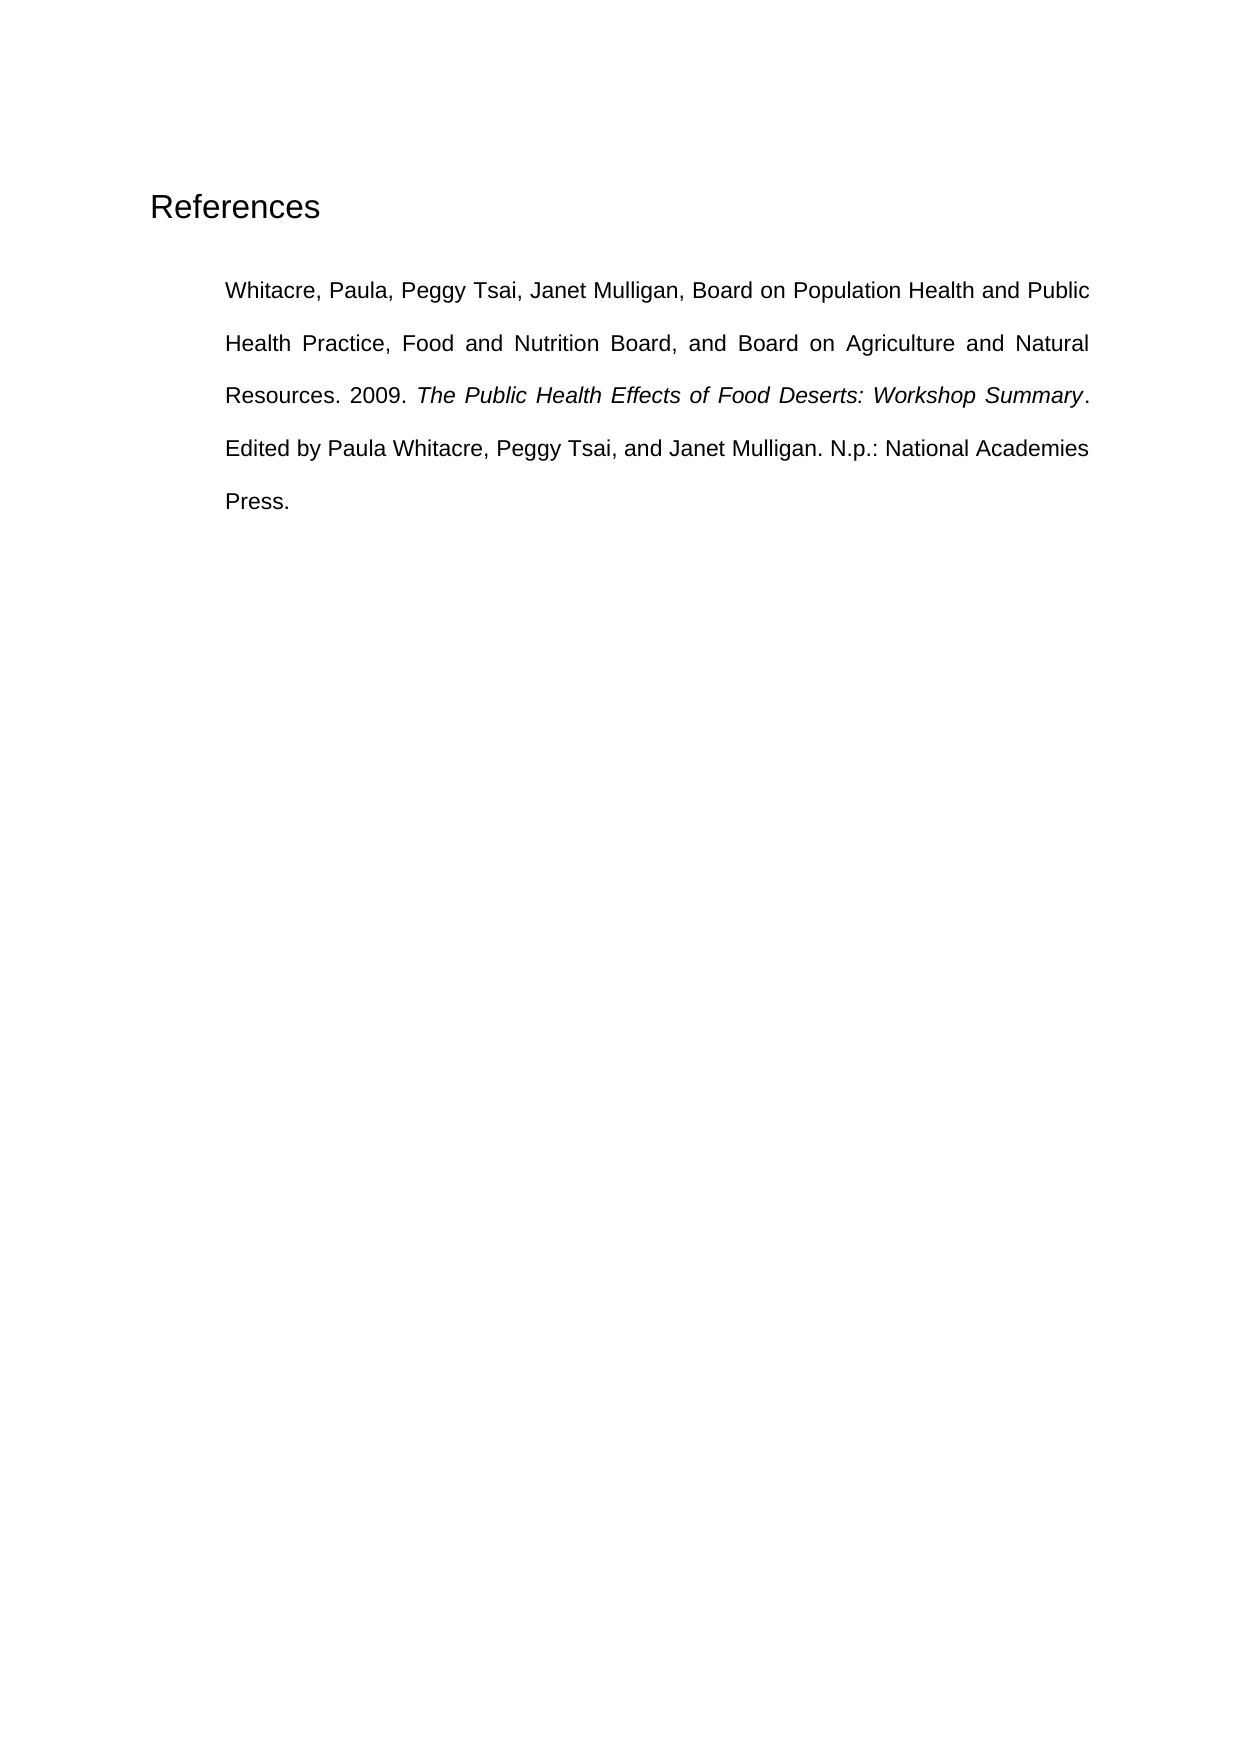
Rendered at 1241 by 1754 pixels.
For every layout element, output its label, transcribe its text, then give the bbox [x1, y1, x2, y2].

text Whitacre, Paula, Peggy Tsai, Janet Mulligan, Board on Population Health and Public Health Practice, Food and Nutrition Board, and Board on Agriculture and Natural Resources. 2009. The Public Health Effects of Food Deserts: Workshop Summary. Edited by Paula Whitacre, Peggy Tsai, and Janet Mulligan. N.p.: National Academies Press. [225, 277, 1090, 514]
subtitle References [150, 187, 1090, 226]
